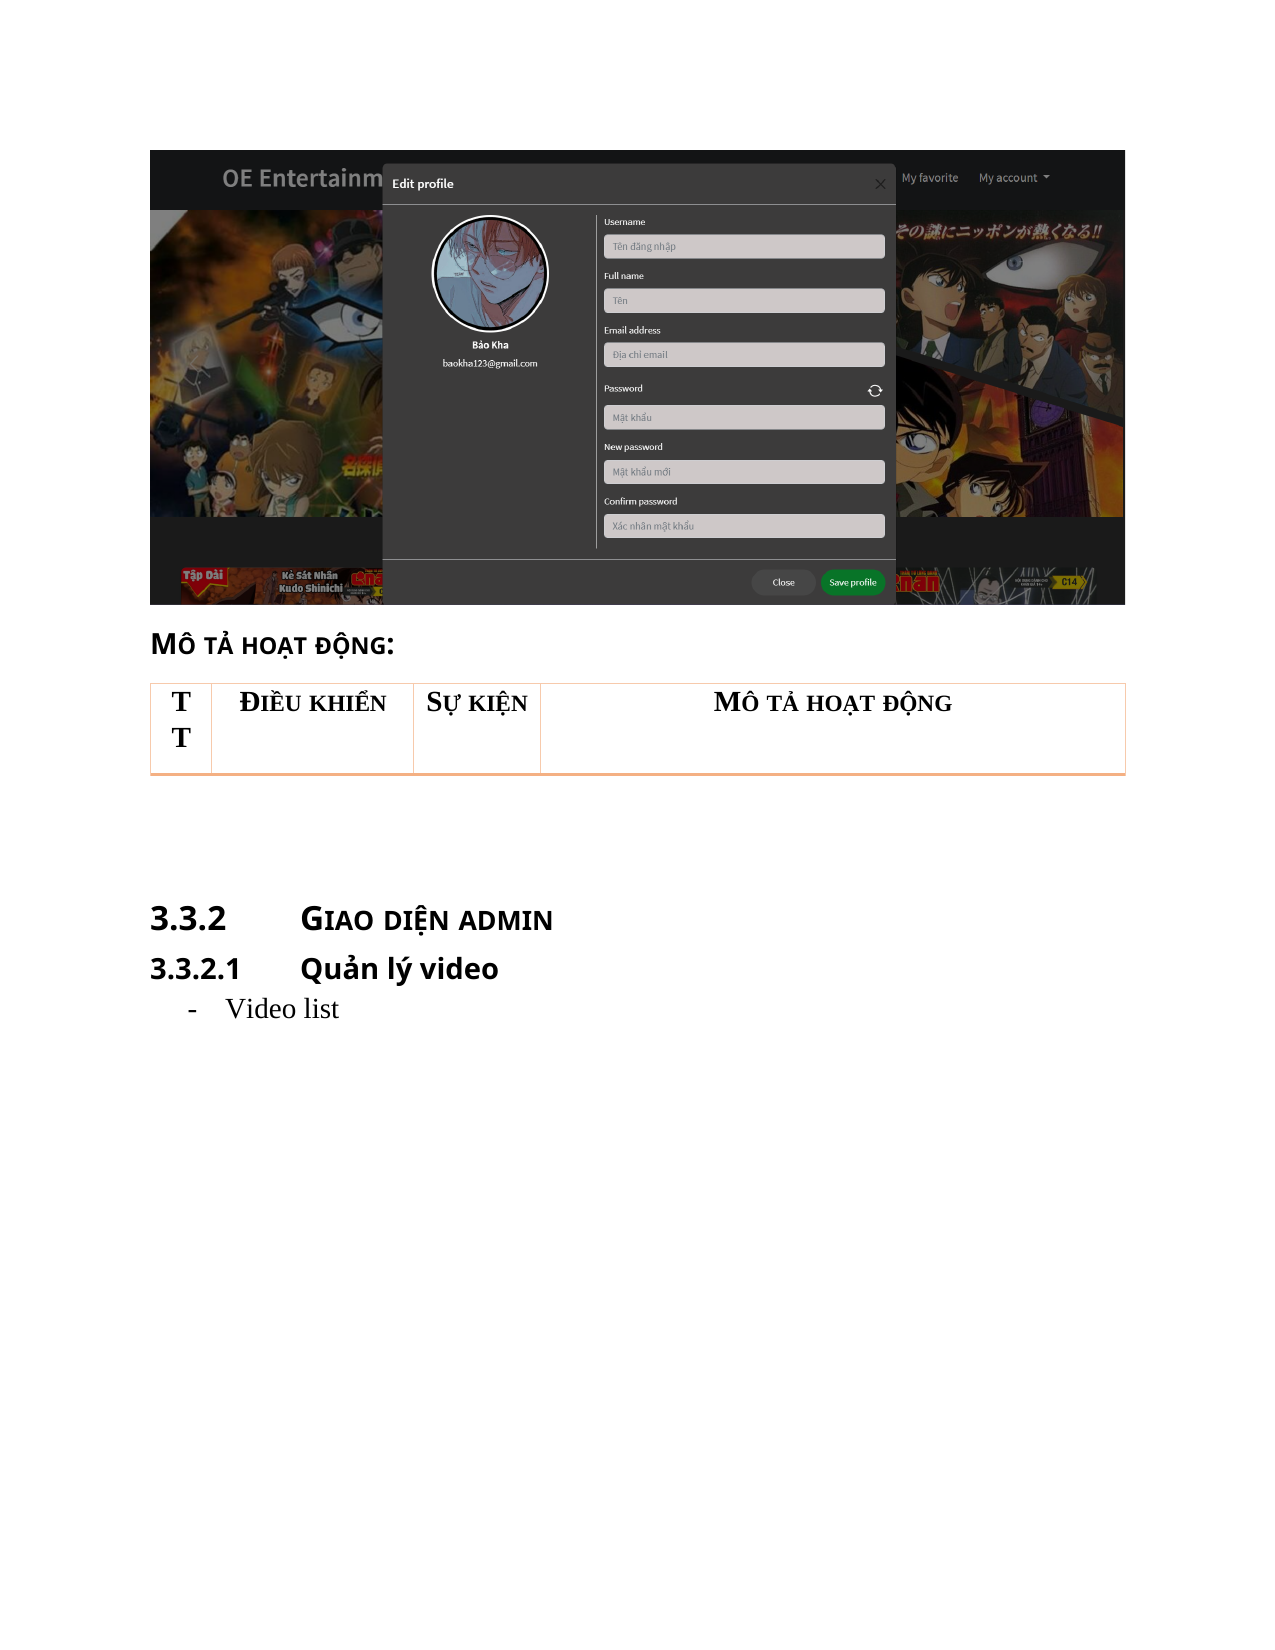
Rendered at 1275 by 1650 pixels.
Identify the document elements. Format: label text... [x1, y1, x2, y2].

table_header Sự kiện [414, 684, 540, 773]
table_header Mô tả hoạt động [541, 684, 1125, 773]
picture [150, 150, 1125, 605]
subtitle Giao diện admin [150, 895, 1125, 941]
list Video list [187, 991, 1125, 1025]
table_header Điều khiển [212, 684, 413, 773]
text Mô tả hoạt động: [150, 624, 1125, 663]
subtitle Quản lý video [150, 948, 1125, 988]
table_header TT [151, 684, 211, 773]
